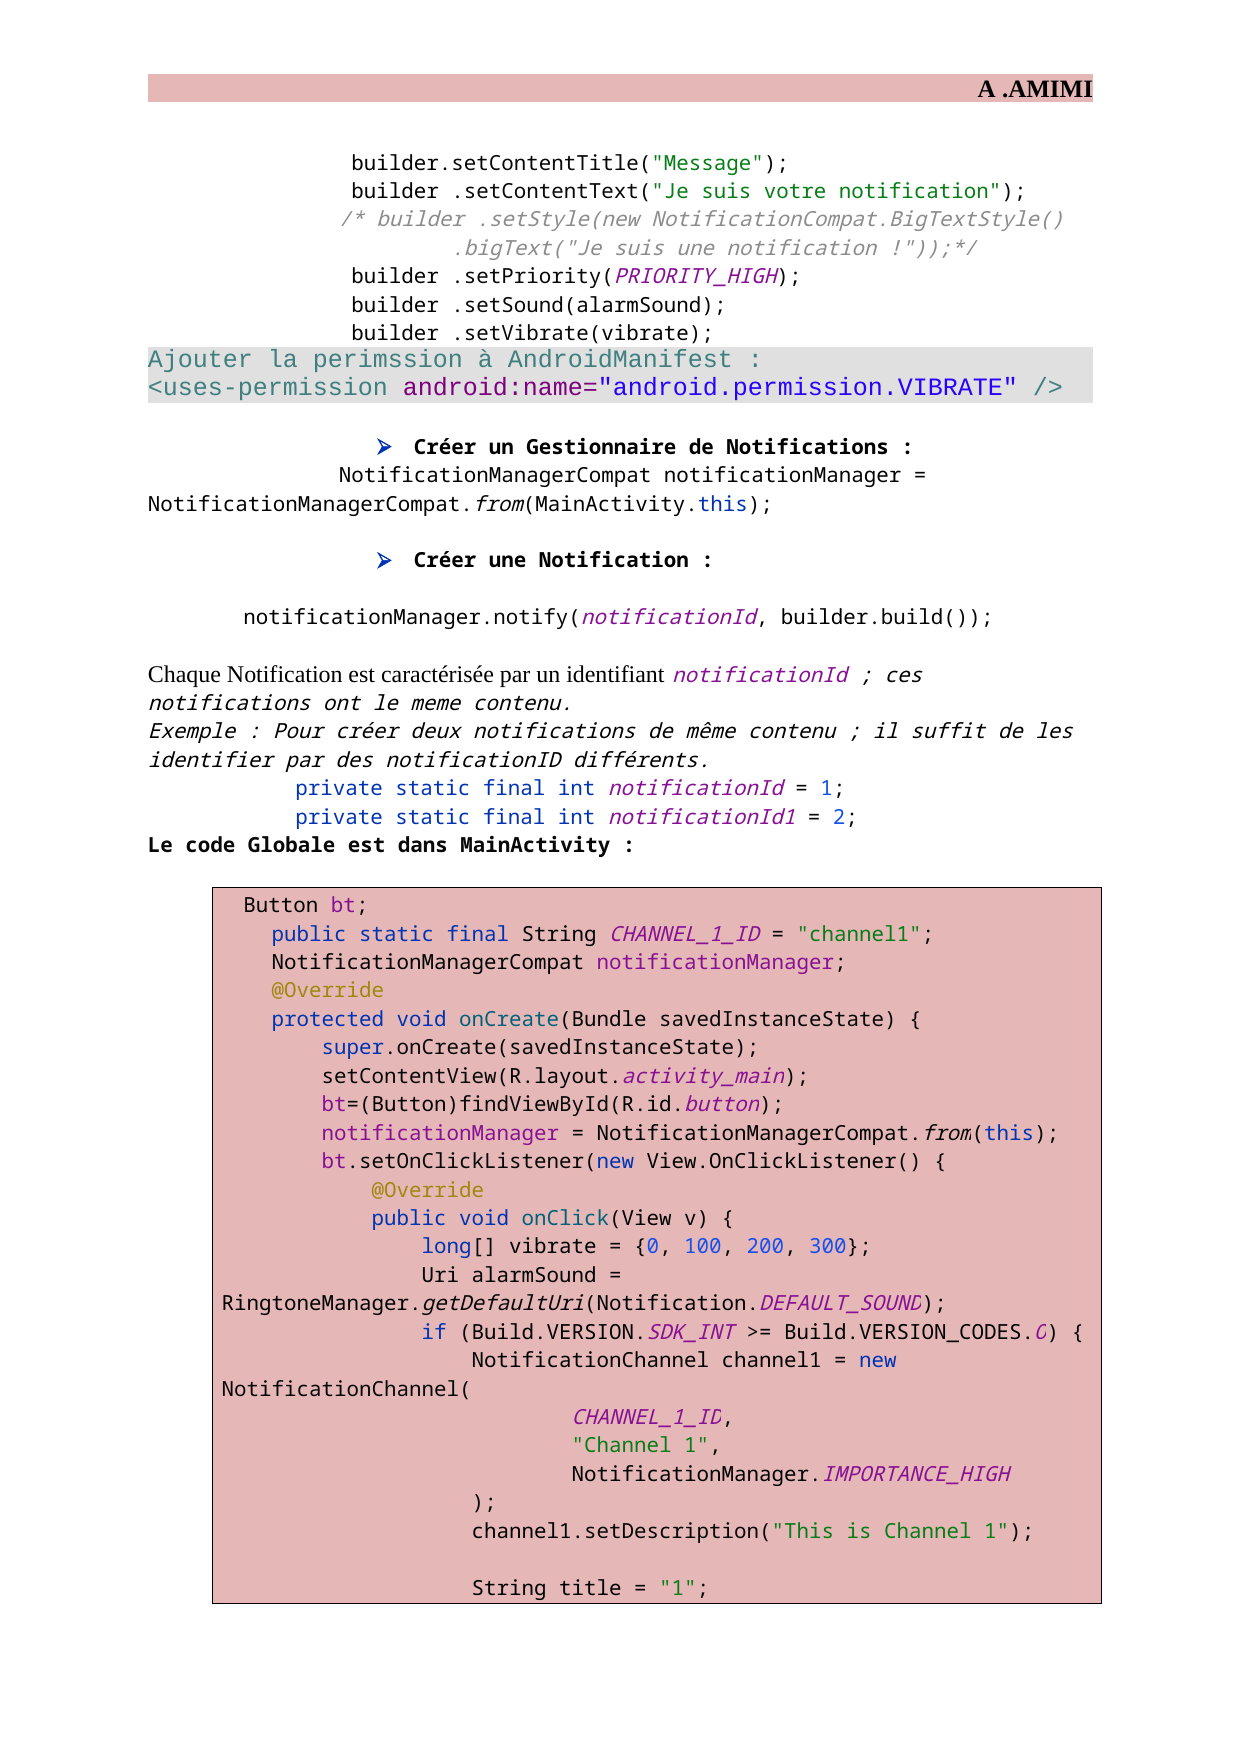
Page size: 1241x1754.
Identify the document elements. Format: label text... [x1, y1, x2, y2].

text Le code Globale est dans MainActivity : [148, 830, 1093, 859]
text Exemple : Pour créer deux notifications de même contenu ; il suffit de les identifier par des notificationID différents. [148, 717, 1093, 773]
list Créer une Notification : [376, 546, 1093, 574]
text private static final int notificationId = 1; private static final int notificationId1 = 2; [295, 773, 1093, 830]
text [213, 888, 1101, 1603]
text Ajouter la perimssion à AndroidManifest : [148, 347, 1093, 375]
text <uses-permission android:name="android.permission.VIBRATE" /> [148, 375, 1093, 403]
text notificationManager.notify(notificationId, builder.build()); [148, 602, 1093, 631]
text Chaque Notification est caractérisée par un identifiant notificationId ; ces notifications ont le meme contenu. [148, 659, 1093, 717]
list Créer un Gestionnaire de Notifications : [376, 432, 1093, 460]
text NotificationManagerCompat notificationManager = NotificationManagerCompat.from(MainActivity.this); [148, 460, 1093, 517]
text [338, 148, 1093, 347]
